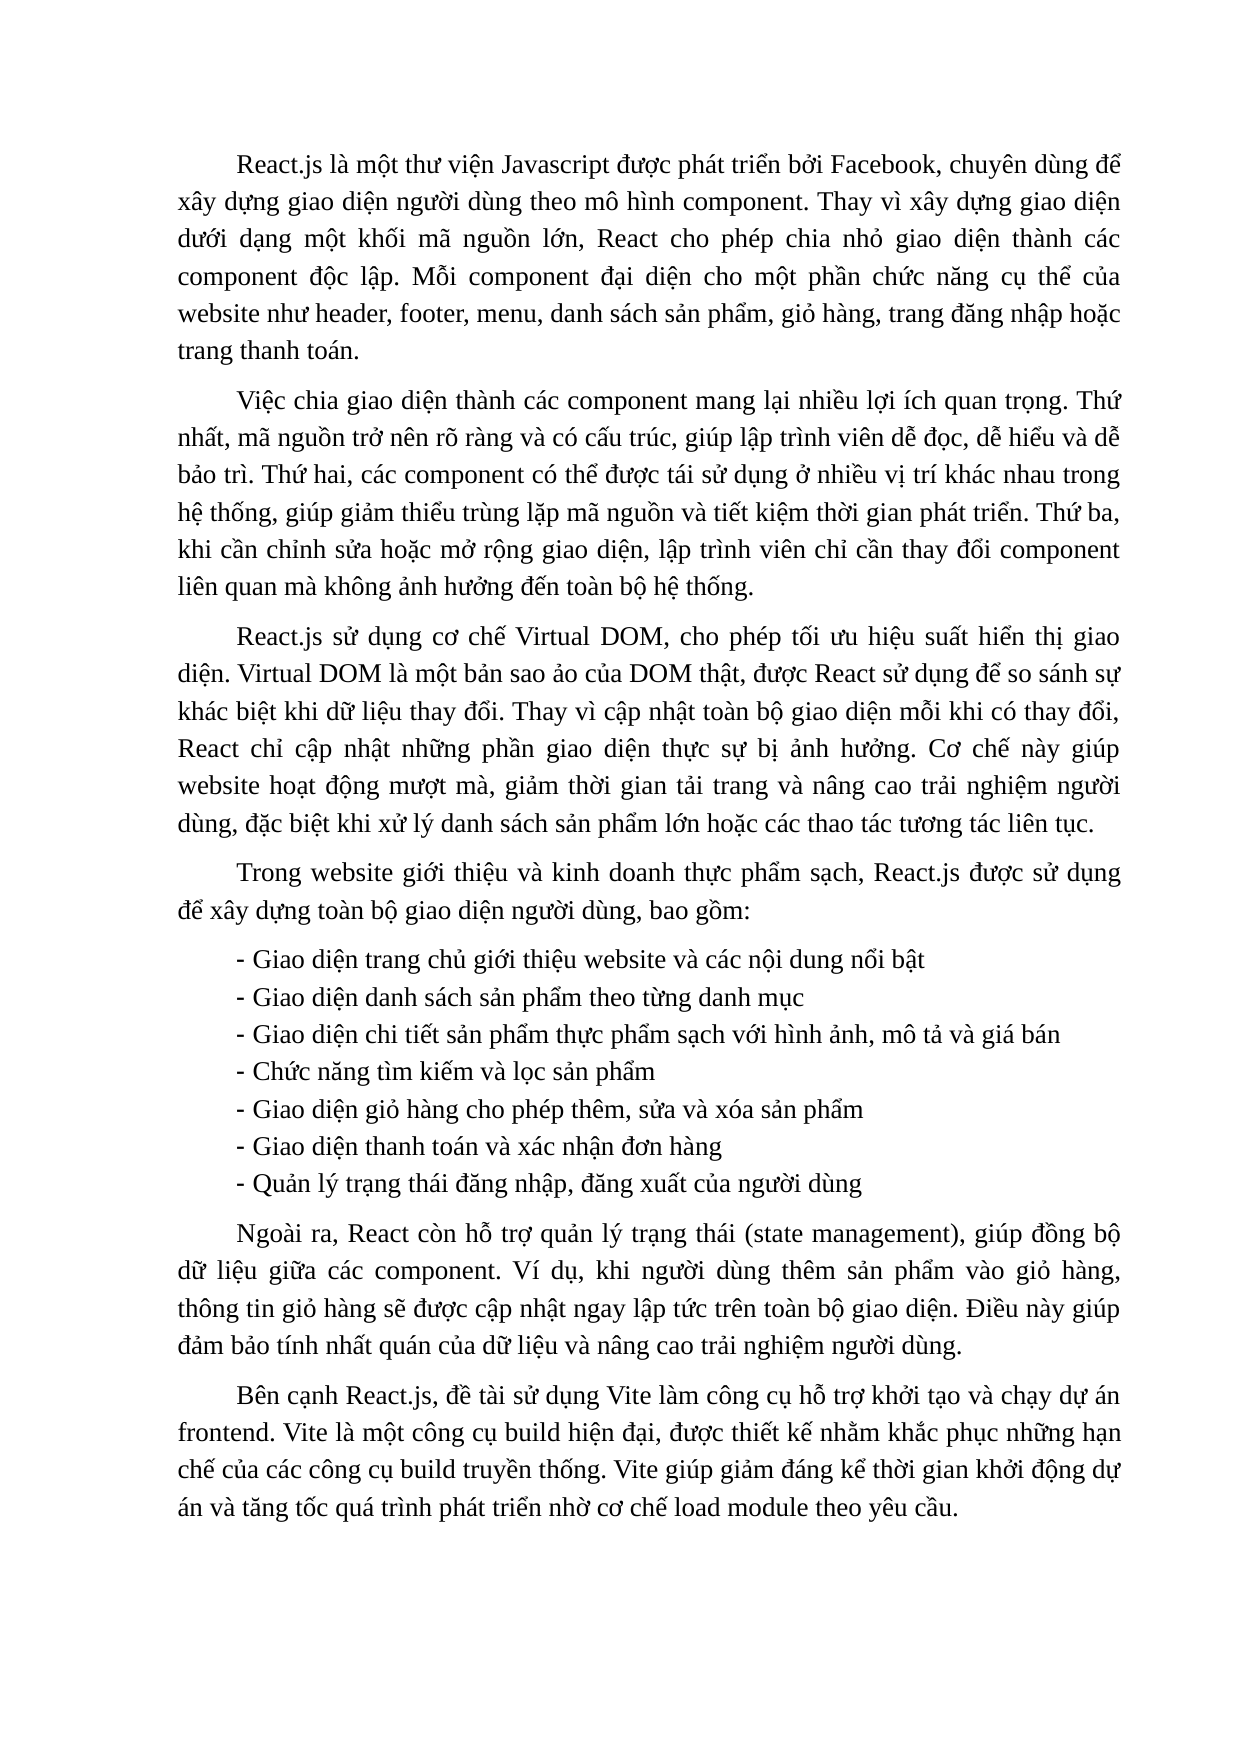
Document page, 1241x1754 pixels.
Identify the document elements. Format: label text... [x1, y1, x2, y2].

list Giao diện thanh toán và xác nhận đơn hàng [177, 1130, 1122, 1161]
list Quản lý trạng thái đăng nhập, đăng xuất của người dùng [177, 1167, 1122, 1198]
list Chức năng tìm kiếm và lọc sản phẩm [177, 1055, 1122, 1087]
list Giao diện trang chủ giới thiệu website và các nội dung nổi bật [177, 943, 1122, 975]
text Ngoài ra, React còn hỗ trợ quản lý trạng thái (state management), giúp đồng bộ dữ liệu giữa các component. Ví dụ, khi người dùng thêm sản phẩm vào giỏ hàng, thông tin giỏ hàng sẽ được cập nhật ngay lập tức trên toàn bộ giao diện. Điều này giúp đảm bảo tính nhất quán của dữ liệu và nâng cao trải nghiệm người dùng. [177, 1217, 1122, 1360]
list Giao diện danh sách sản phẩm theo từng danh mục [177, 981, 1122, 1012]
text React.js sử dụng cơ chế Virtual DOM, cho phép tối ưu hiệu suất hiển thị giao diện. Virtual DOM là một bản sao ảo của DOM thật, được React sử dụng để so sánh sự khác biệt khi dữ liệu thay đổi. Thay vì cập nhật toàn bộ giao diện mỗi khi có thay đổi, React chỉ cập nhật những phần giao diện thực sự bị ảnh hưởng. Cơ chế này giúp website hoạt động mượt mà, giảm thời gian tải trang và nâng cao trải nghiệm người dùng, đặc biệt khi xử lý danh sách sản phẩm lớn hoặc các thao tác tương tác liên tục. [177, 620, 1122, 838]
text Việc chia giao diện thành các component mang lại nhiều lợi ích quan trọng. Thứ nhất, mã nguồn trở nên rõ ràng và có cấu trúc, giúp lập trình viên dễ đọc, dễ hiểu và dễ bảo trì. Thứ hai, các component có thể được tái sử dụng ở nhiều vị trí khác nhau trong hệ thống, giúp giảm thiểu trùng lặp mã nguồn và tiết kiệm thời gian phát triển. Thứ ba, khi cần chỉnh sửa hoặc mở rộng giao diện, lập trình viên chỉ cần thay đổi component liên quan mà không ảnh hưởng đến toàn bộ hệ thống. [177, 384, 1122, 602]
list Giao diện chi tiết sản phẩm thực phẩm sạch với hình ảnh, mô tả và giá bán [177, 1018, 1122, 1049]
text Bên cạnh React.js, đề tài sử dụng Vite làm công cụ hỗ trợ khởi tạo và chạy dự án frontend. Vite là một công cụ build hiện đại, được thiết kế nhằm khắc phục những hạn chế của các công cụ build truyền thống. Vite giúp giảm đáng kể thời gian khởi động dự án và tăng tốc quá trình phát triển nhờ cơ chế load module theo yêu cầu. [177, 1379, 1122, 1522]
text Trong website giới thiệu và kinh doanh thực phẩm sạch, React.js được sử dụng để xây dựng toàn bộ giao diện người dùng, bao gồm: [177, 856, 1122, 925]
list Giao diện giỏ hàng cho phép thêm, sửa và xóa sản phẩm [177, 1093, 1122, 1124]
text React.js là một thư viện Javascript được phát triển bởi Facebook, chuyên dùng để xây dựng giao diện người dùng theo mô hình component. Thay vì xây dựng giao diện dưới dạng một khối mã nguồn lớn, React cho phép chia nhỏ giao diện thành các component độc lập. Mỗi component đại diện cho một phần chức năng cụ thể của website như header, footer, menu, danh sách sản phẩm, giỏ hàng, trang đăng nhập hoặc trang thanh toán. [177, 148, 1122, 365]
